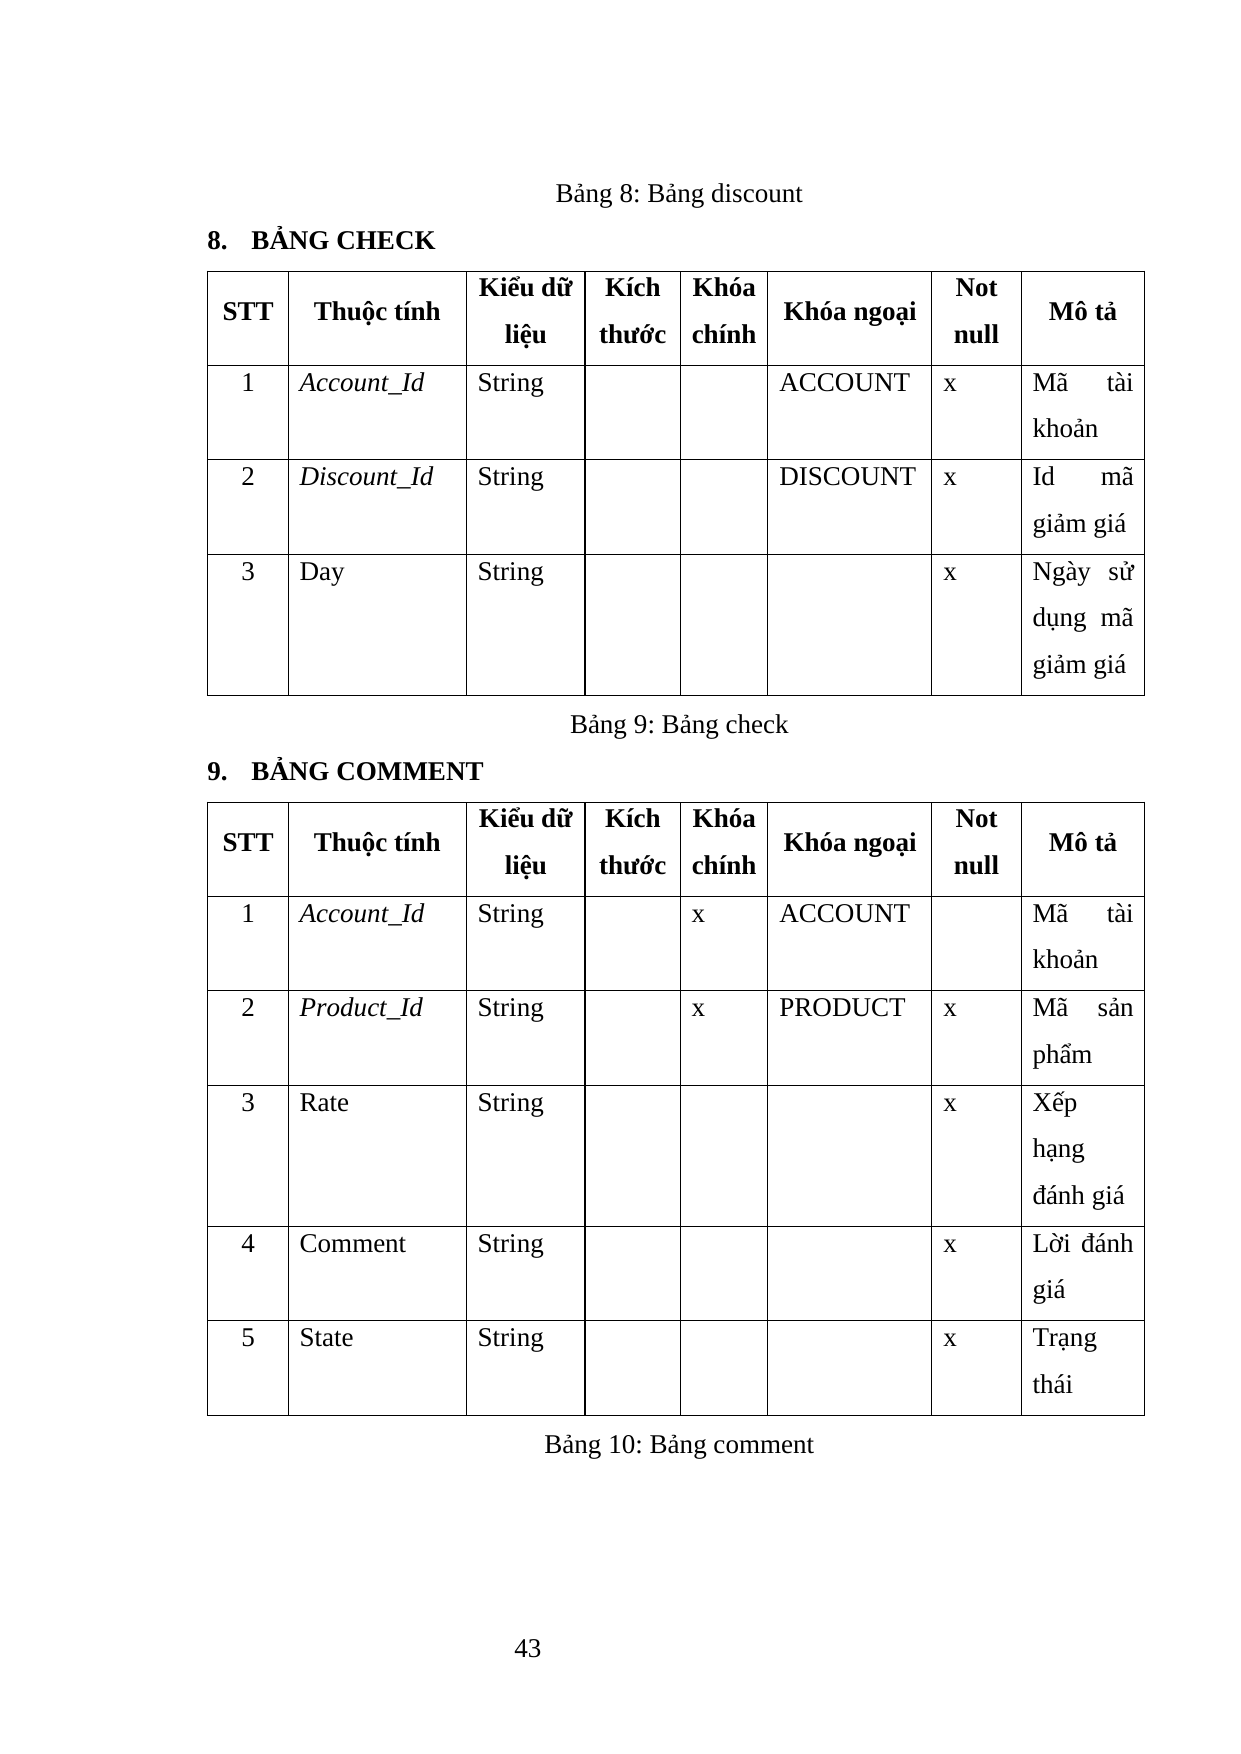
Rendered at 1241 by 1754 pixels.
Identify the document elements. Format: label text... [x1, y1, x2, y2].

table_cell [586, 1321, 680, 1414]
table_cell [768, 555, 931, 695]
table_cell [768, 1227, 931, 1320]
table_cell Xếp hạng đánh giá [1022, 1086, 1144, 1226]
table_cell [681, 460, 767, 554]
table_cell String [467, 1086, 584, 1226]
table_cell x [681, 991, 767, 1085]
table_cell x [932, 366, 1021, 459]
table_cell DISCOUNT [768, 460, 931, 554]
table_header Khóa ngoại [768, 803, 931, 896]
table_cell State [289, 1321, 466, 1414]
table_cell x [932, 1227, 1021, 1320]
table_header Kiểu dữ liệu [467, 272, 584, 365]
table_cell String [467, 897, 584, 990]
table_cell 5 [208, 1321, 288, 1414]
table_cell x [932, 460, 1021, 554]
table_header Khóa ngoại [768, 272, 931, 365]
text Bảng 9: Bảng check [207, 708, 1122, 739]
table_cell x [681, 897, 767, 990]
table_cell [681, 1086, 767, 1226]
table_cell 3 [208, 1086, 288, 1226]
table_cell 1 [208, 366, 288, 459]
table_cell String [467, 991, 584, 1085]
table_header Thuộc tính [289, 272, 466, 365]
table_cell 3 [208, 555, 288, 695]
table_header Kích thước [586, 803, 680, 896]
table_cell [932, 897, 1021, 990]
text Bảng 8: Bảng discount [207, 177, 1122, 208]
table_cell [768, 1086, 931, 1226]
table_cell [681, 1321, 767, 1414]
table_cell Mã sản phẩm [1022, 991, 1144, 1085]
table_cell String [467, 366, 584, 459]
table_cell Rate [289, 1086, 466, 1226]
table_cell 4 [208, 1227, 288, 1320]
table_cell ACCOUNT [768, 366, 931, 459]
table_cell String [467, 555, 584, 695]
table_cell [586, 366, 680, 459]
table_header Mô tả [1022, 803, 1144, 896]
table_cell [586, 460, 680, 554]
table_cell x [932, 991, 1021, 1085]
table_cell Id mã giảm giá [1022, 460, 1144, 554]
table_header Not null [932, 272, 1021, 365]
table_cell [768, 1321, 931, 1414]
table_cell String [467, 1227, 584, 1320]
text Bảng 10: Bảng comment [207, 1428, 1122, 1459]
table_cell Day [289, 555, 466, 695]
table_header Mô tả [1022, 272, 1144, 365]
table_cell [586, 991, 680, 1085]
table_cell [681, 366, 767, 459]
table_cell 2 [208, 460, 288, 554]
table_header Thuộc tính [289, 803, 466, 896]
table_header Not null [932, 803, 1021, 896]
table_cell [586, 1086, 680, 1226]
table_cell ACCOUNT [768, 897, 931, 990]
table_cell 1 [208, 897, 288, 990]
table_header Khóa chính [681, 803, 767, 896]
table_cell x [932, 1086, 1021, 1226]
table_header STT [208, 272, 288, 365]
table_header Khóa chính [681, 272, 767, 365]
table_cell Trạng thái [1022, 1321, 1144, 1414]
table_cell x [932, 555, 1021, 695]
table_cell [586, 1227, 680, 1320]
table_cell String [467, 1321, 584, 1414]
table_cell [586, 555, 680, 695]
table_cell Product_Id [289, 991, 466, 1085]
table_cell Mã tài khoản [1022, 366, 1144, 459]
table_cell Comment [289, 1227, 466, 1320]
table_cell Ngày sử dụng mã giảm giá [1022, 555, 1144, 695]
table_cell String [467, 460, 584, 554]
table_cell Mã tài khoản [1022, 897, 1144, 990]
table_cell Account_Id [289, 366, 466, 459]
subtitle BẢNG CHECK [207, 224, 1122, 255]
table_header Kích thước [586, 272, 680, 365]
table_cell Discount_Id [289, 460, 466, 554]
table_cell 2 [208, 991, 288, 1085]
table_cell [681, 1227, 767, 1320]
table_cell PRODUCT [768, 991, 931, 1085]
table_cell [586, 897, 680, 990]
table_header Kiểu dữ liệu [467, 803, 584, 896]
subtitle BẢNG COMMENT [207, 755, 1122, 786]
table_cell Account_Id [289, 897, 466, 990]
table_cell Lời đánh giá [1022, 1227, 1144, 1320]
table_cell [681, 555, 767, 695]
table_cell x [932, 1321, 1021, 1414]
table_header STT [208, 803, 288, 896]
